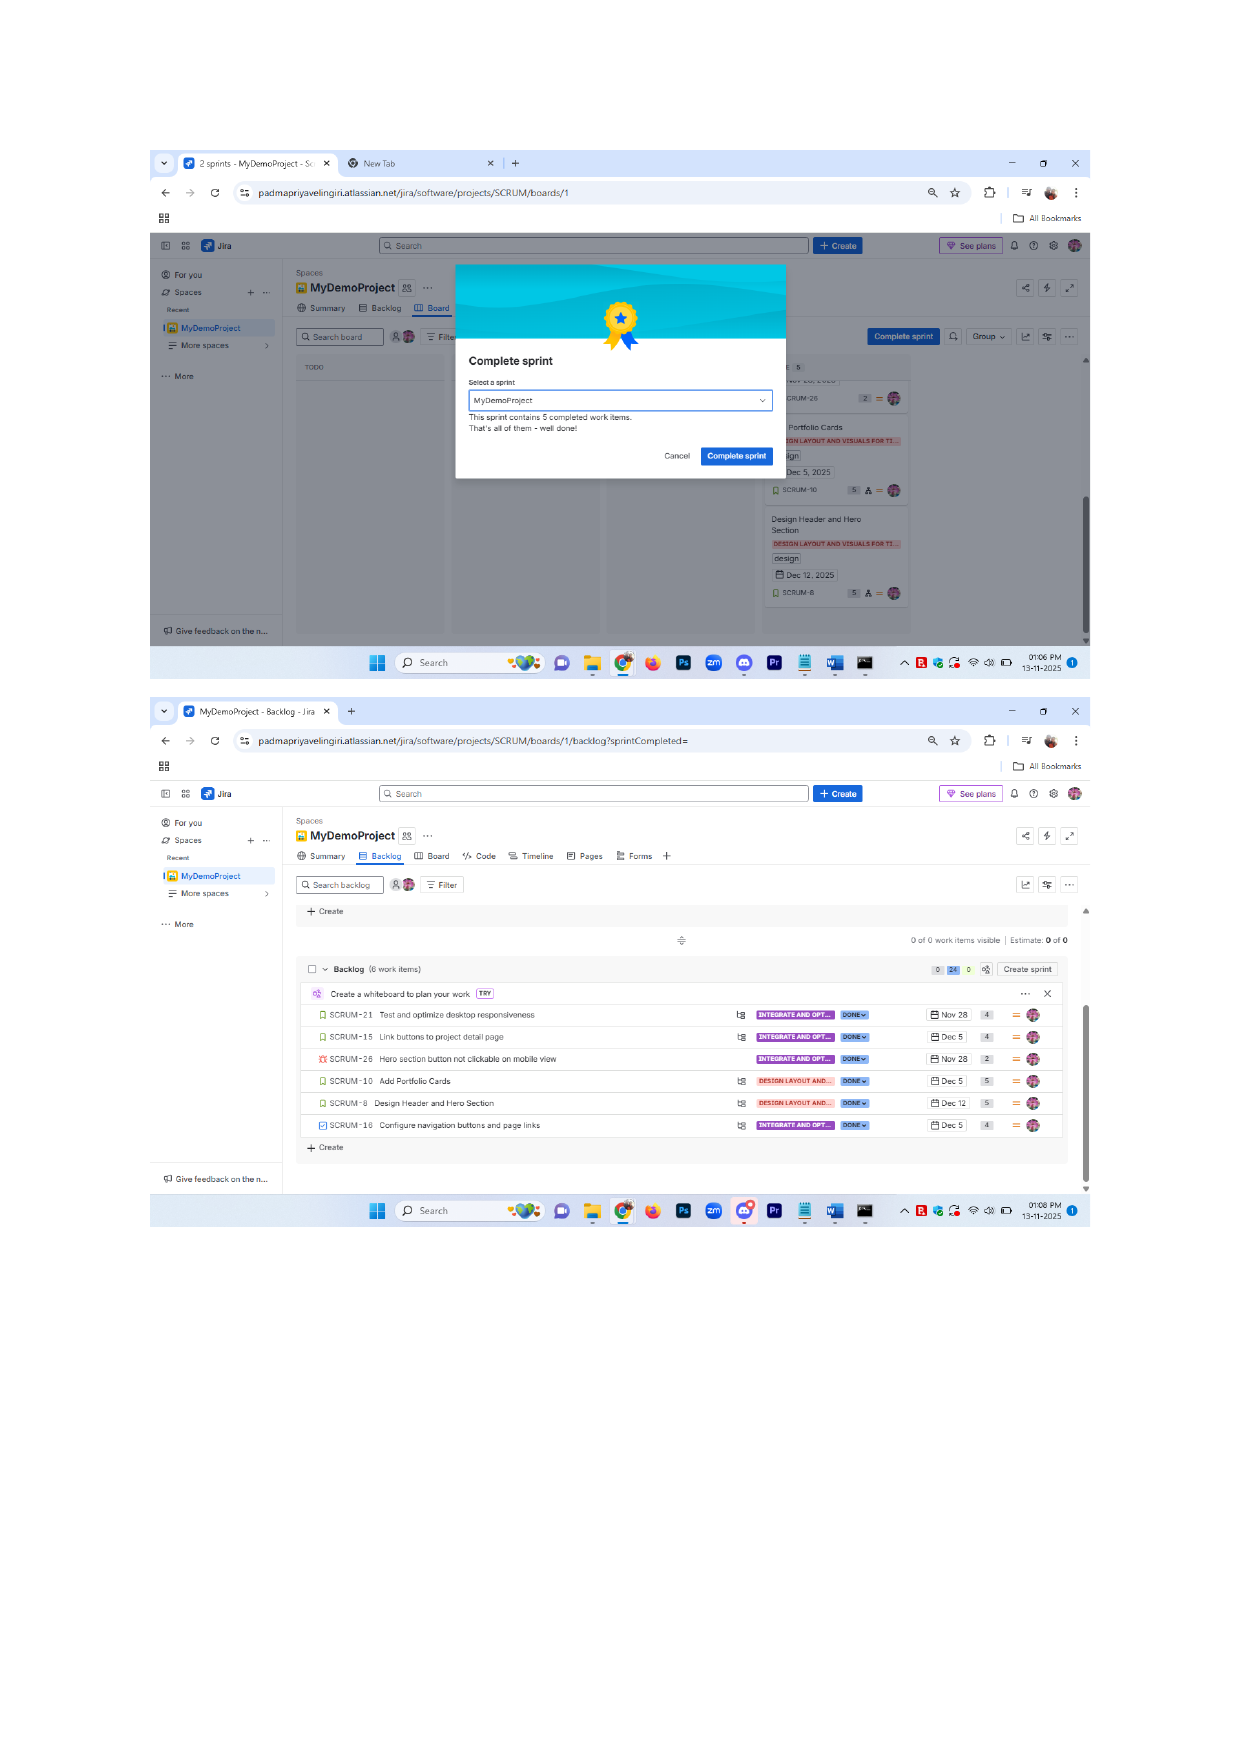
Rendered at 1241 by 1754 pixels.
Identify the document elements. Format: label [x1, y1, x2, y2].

picture [150, 150, 1091, 679]
picture [150, 697, 1091, 1227]
